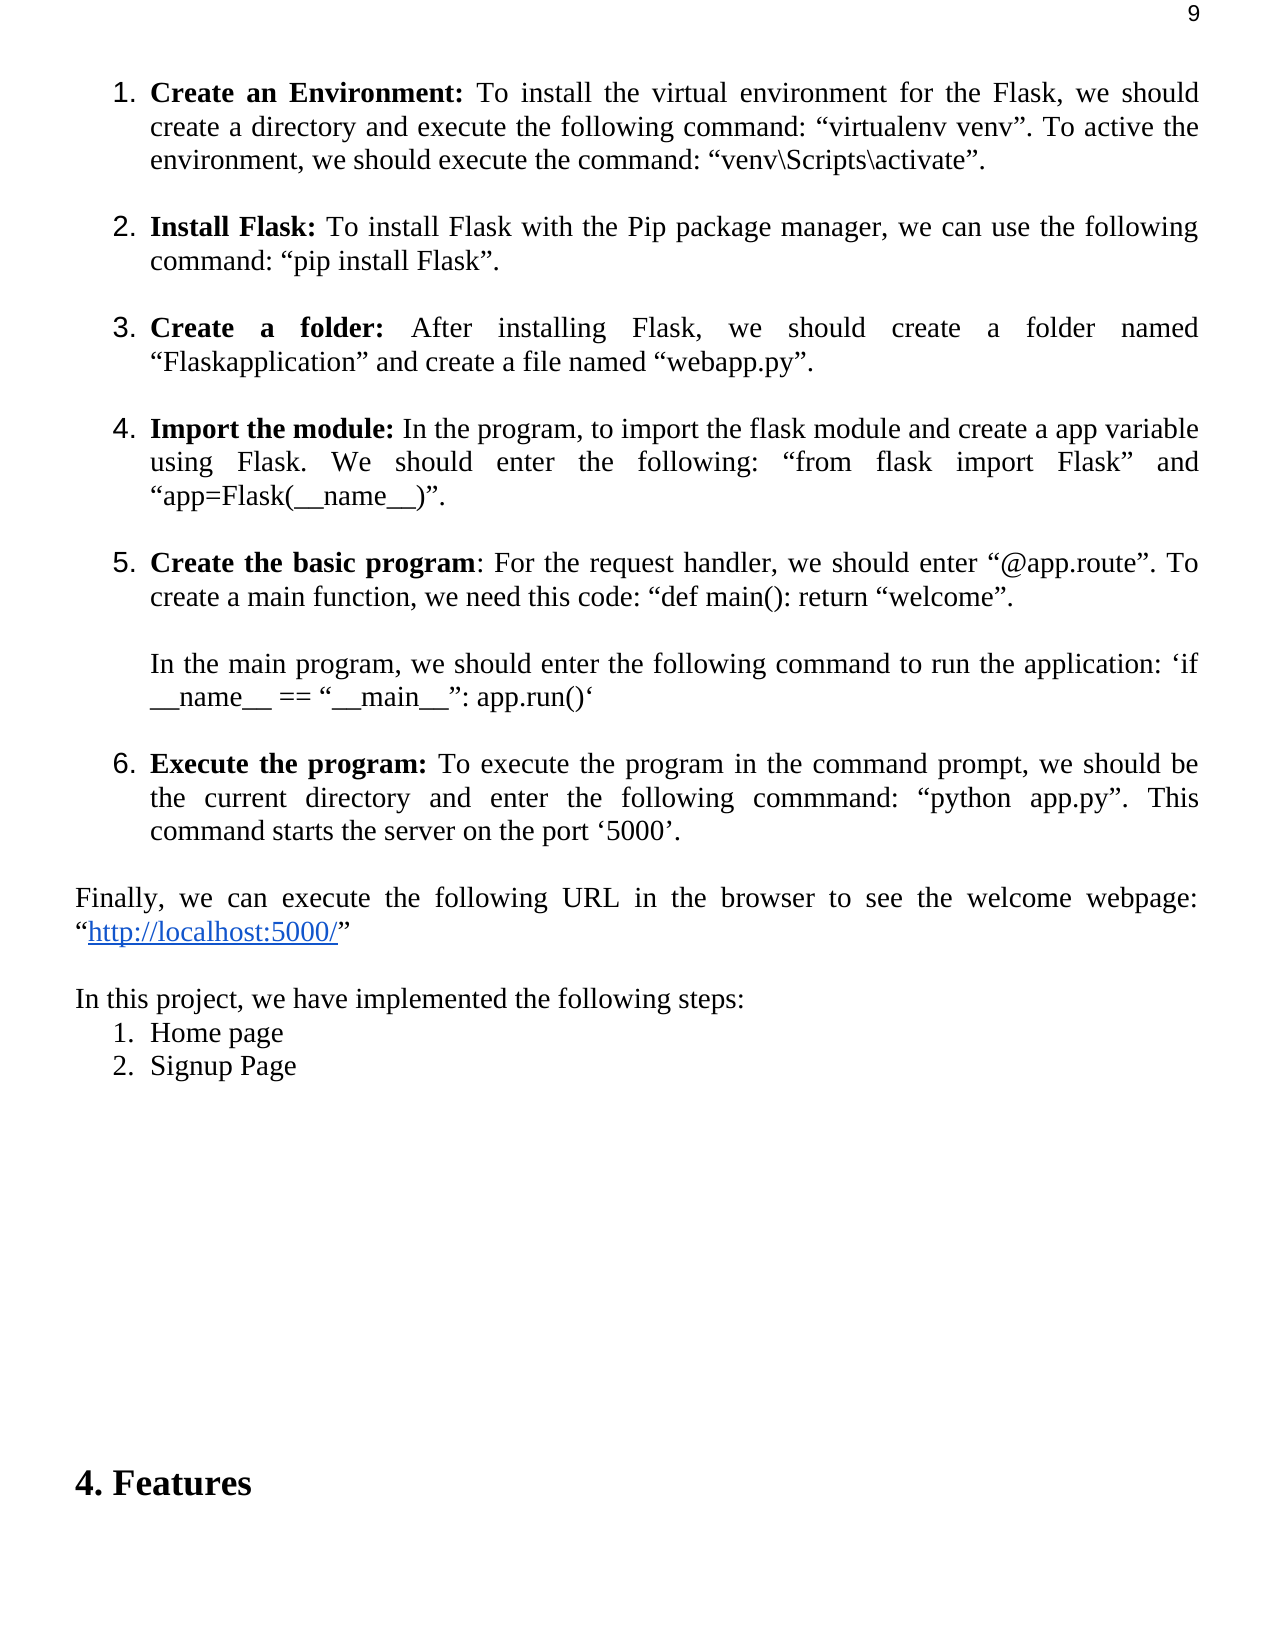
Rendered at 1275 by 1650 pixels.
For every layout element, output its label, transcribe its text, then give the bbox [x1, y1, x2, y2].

text 4. Features [75, 1460, 1200, 1503]
list Signup Page [112, 1048, 1200, 1082]
list Execute the program: To execute the program in the command prompt, we should be the current directory and enter the following commmand: “python app.py”. This command starts the server on the port ‘5000’. [112, 746, 1200, 847]
list Create an Environment: To install the virtual environment for the Flask, we should create a directory and execute the following command: “virtualenv venv”. To active the environment, we should execute the command: “venv\Scripts\activate”. [112, 75, 1200, 176]
text In the main program, we should enter the following command to run the application: ‘if __name__ == “__main__”: app.run()‘ [150, 646, 1200, 713]
list Install Flask: To install Flask with the Pip package manager, we can use the following command: “pip install Flask”. [112, 209, 1200, 276]
list Create the basic program: For the request handler, we should enter “@app.route”. To create a main function, we need this code: “def main(): return “welcome”. [112, 545, 1200, 612]
list Import the module: In the program, to import the flask module and create a app variable using Flask. We should enter the following: “from flask import Flask” and “app=Flask(__name__)”. [112, 411, 1200, 511]
list Home page [112, 1015, 1200, 1048]
text Finally, we can execute the following URL in the browser to see the welcome webpage: “http://localhost:5000/” [75, 881, 1200, 948]
text In this project, we have implemented the following steps: [75, 981, 1200, 1015]
list Create a folder: After installing Flask, we should create a folder named “Flaskapplication” and create a file named “webapp.py”. [112, 310, 1200, 377]
